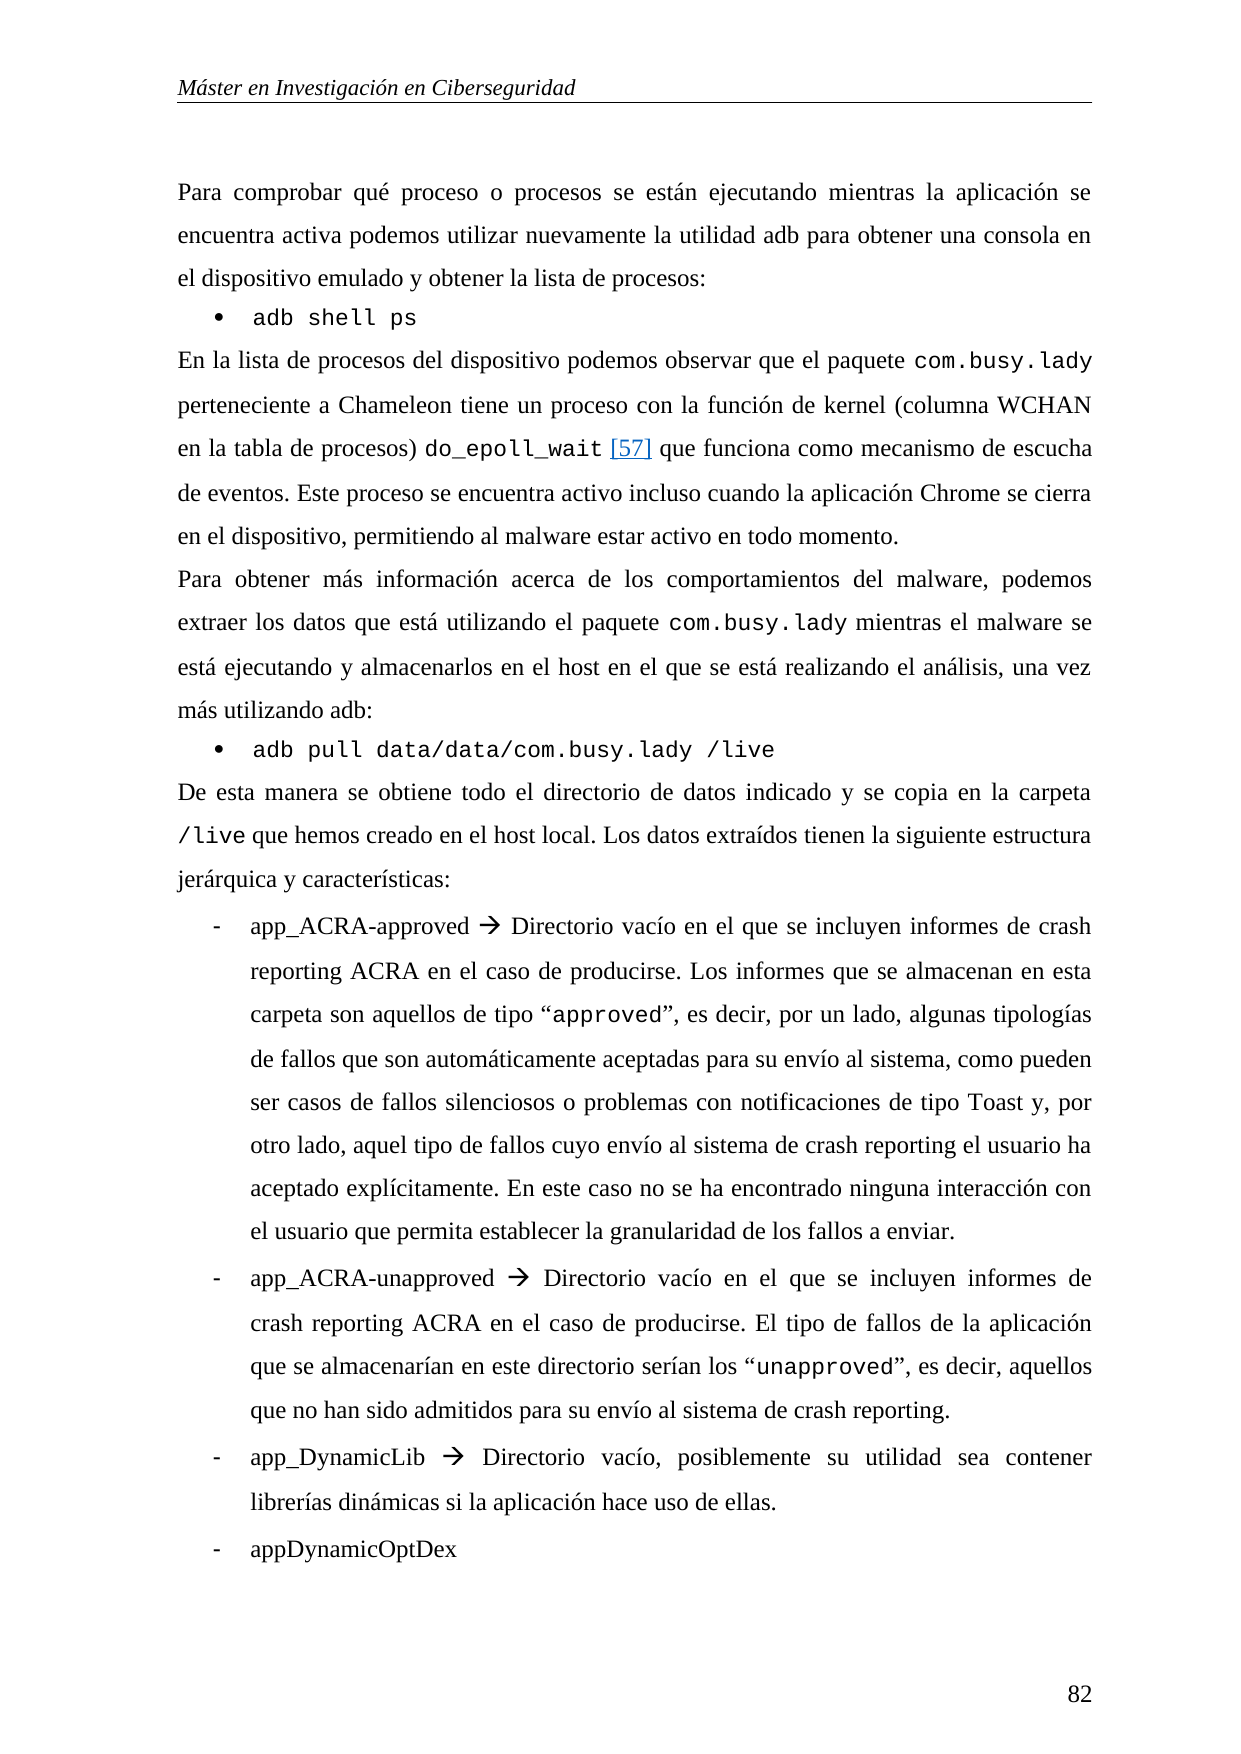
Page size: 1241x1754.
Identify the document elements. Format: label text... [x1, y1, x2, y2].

text En la lista de procesos del dispositivo podemos observar que el paquete com.busy.lady perteneciente a Chameleon tiene un proceso con la función de kernel (columna WCHAN en la tabla de procesos) do_epoll_wait [57] que funciona como mecanismo de escucha de eventos. Este proceso se encuentra activo incluso cuando la aplicación Chrome se cierra en el dispositivo, permitiendo al malware estar activo en todo momento. [177, 345, 1092, 549]
list appDynamicOptDex [213, 1530, 1092, 1564]
list adb pull data/data/com.busy.lady /live [215, 738, 1092, 764]
text De esta manera se obtiene todo el directorio de datos indicado y se copia en la carpeta /live que hemos creado en el host local. Los datos extraídos tienen la siguiente estructura jerárquica y características: [177, 777, 1092, 893]
text Para obtener más información acerca de los comportamientos del malware, podemos extraer los datos que está utilizando el paquete com.busy.lady mientras el malware se está ejecutando y almacenarlos en el host en el que se está realizando el análisis, una vez más utilizando adb: [177, 564, 1092, 723]
text Para comprobar qué proceso o procesos se están ejecutando mientras la aplicación se encuentra activa podemos utilizar nuevamente la utilidad adb para obtener una consola en el dispositivo emulado y obtener la lista de procesos: [177, 177, 1092, 292]
list adb shell ps [215, 307, 1092, 332]
list app_ACRA-approved Directorio vacío en el que se incluyen informes de crash reporting ACRA en el caso de producirse. Los informes que se almacenan en esta carpeta son aquellos de tipo “approved”, es decir, por un lado, algunas tipologías de fallos que son automáticamente aceptadas para su envío al sistema, como pueden ser casos de fallos silenciosos o problemas con notificaciones de tipo Toast y, por otro lado, aquel tipo de fallos cuyo envío al sistema de crash reporting el usuario ha aceptado explícitamente. En este caso no se ha encontrado ninguna interacción con el usuario que permita establecer la granularidad de los fallos a enviar. [213, 908, 1092, 1245]
list app_ACRA-unapproved Directorio vacío en el que se incluyen informes de crash reporting ACRA en el caso de producirse. El tipo de fallos de la aplicación que se almacenarían en este directorio serían los “unapproved”, es decir, aquellos que no han sido admitidos para su envío al sistema de crash reporting. [213, 1259, 1092, 1424]
list app_DynamicLib Directorio vacío, posiblemente su utilidad sea contener librerías dinámicas si la aplicación hace uso de ellas. [213, 1439, 1092, 1516]
